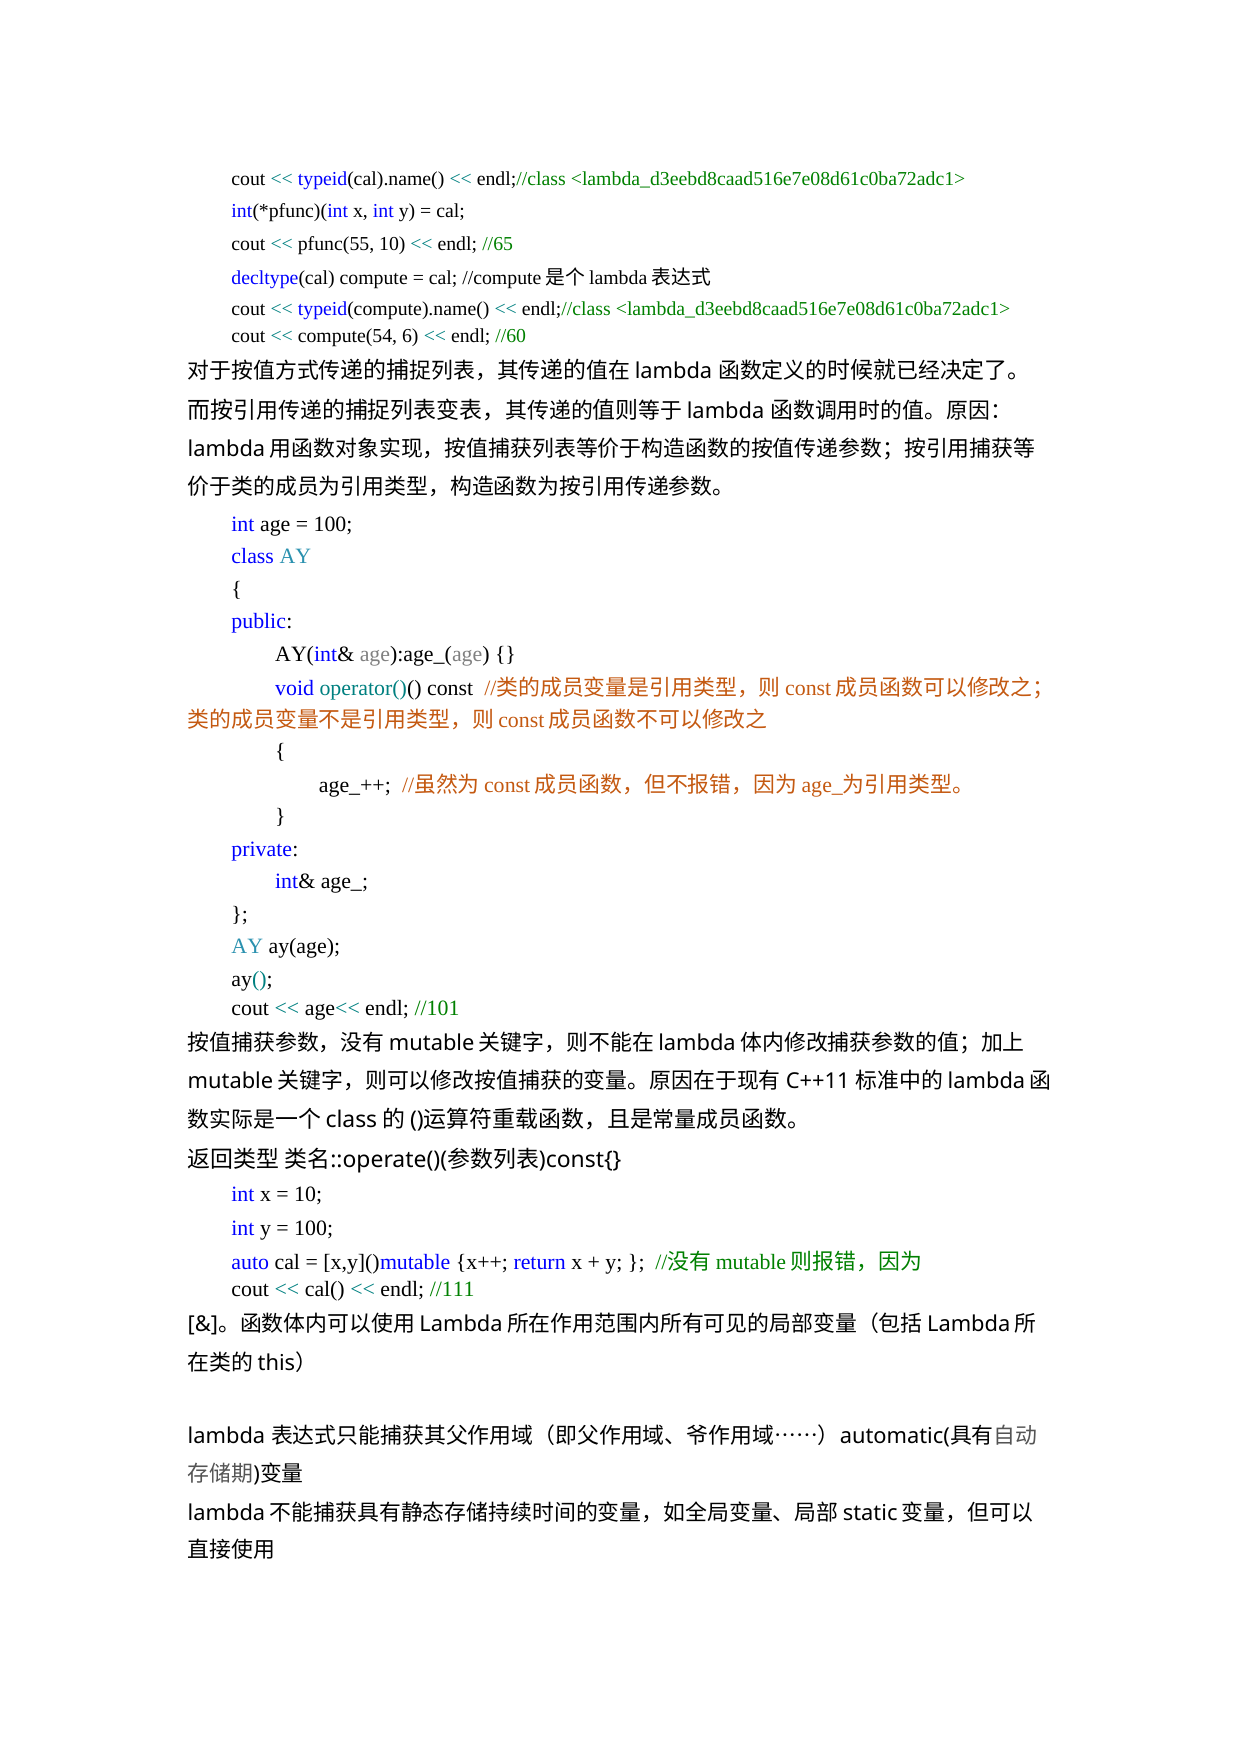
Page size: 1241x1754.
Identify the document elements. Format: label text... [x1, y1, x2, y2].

text 返回类型 类名::operate()(参数列表)const{} [187, 1141, 1053, 1174]
text { [187, 734, 1053, 767]
text decltype(cal) compute = cal; //compute是个lambda表达式 [187, 259, 1053, 292]
text AY ay(age); [187, 929, 1053, 962]
text int(*pfunc)(int x, int y) = cal; [187, 194, 1053, 227]
text 对于按值方式传递的捕捉列表，其传递的值在lambda 函数定义的时候就已经决定了。 而按引用传递的捕捉列表变表，其传递的值则等于lambda 函数调用时的值。原因：lambda用函数对象实现，按值捕获列表等价于构造函数的按值传递参数；按引用捕获等价于类的成员为引用类型，构造函数为按引用传递参数。 [187, 352, 1053, 501]
text int x = 10; [187, 1181, 1053, 1206]
text int y = 100; [187, 1211, 1053, 1244]
text cout << typeid(compute).name() << endl;//class <lambda_d3eebd8caad516e7e08d61c0ba72adc1> [187, 292, 1053, 324]
text int age = 100; [187, 507, 1053, 539]
text { [187, 572, 1053, 604]
text class AY [187, 539, 1053, 572]
text } [187, 799, 1053, 832]
text [&]。函数体内可以使用Lambda所在作用范围内所有可见的局部变量（包括Lambda所在类的this） [187, 1306, 1053, 1376]
text int& age_; [187, 864, 1053, 897]
text void operator()() const //类的成员变量是引用类型，则const成员函数可以修改之；类的成员变量不是引用类型，则const成员函数不可以修改之 [187, 669, 1053, 734]
text lambda 表达式只能捕获其父作用域（即父作用域、爷作用域……）automatic(具有自动存储期)变量 [187, 1418, 1053, 1488]
text public: [187, 604, 1053, 637]
text age_++; //虽然为const成员函数，但不报错，因为age_为引用类型。 [187, 767, 1053, 799]
text cout << age<< endl; //101 [187, 994, 1053, 1020]
text auto cal = [x,y]()mutable {x++; return x + y; }; //没有mutable则报错，因为 [187, 1244, 1053, 1276]
text AY(int& age):age_(age) {} [187, 637, 1053, 669]
text cout << pfunc(55, 10) << endl; //65 [187, 227, 1053, 259]
text }; [187, 897, 1053, 929]
text ay(); [187, 962, 1053, 994]
text private: [187, 832, 1053, 864]
text lambda不能捕获具有静态存储持续时间的变量，如全局变量、局部static变量，但可以直接使用 [187, 1494, 1053, 1564]
text cout << typeid(cal).name() << endl;//class <lambda_d3eebd8caad516e7e08d61c0ba72adc1> [187, 162, 1053, 194]
text 按值捕获参数，没有mutable关键字，则不能在lambda体内修改捕获参数的值；加上mutable关键字，则可以修改按值捕获的变量。原因在于现有 C++11 标准中的 lambda函数实际是一个class的 ()运算符重载函数，且是常量成员函数。 [187, 1025, 1053, 1134]
text cout << cal() << endl; //111 [187, 1276, 1053, 1301]
text cout << compute(54, 6) << endl; //60 [187, 324, 1053, 347]
